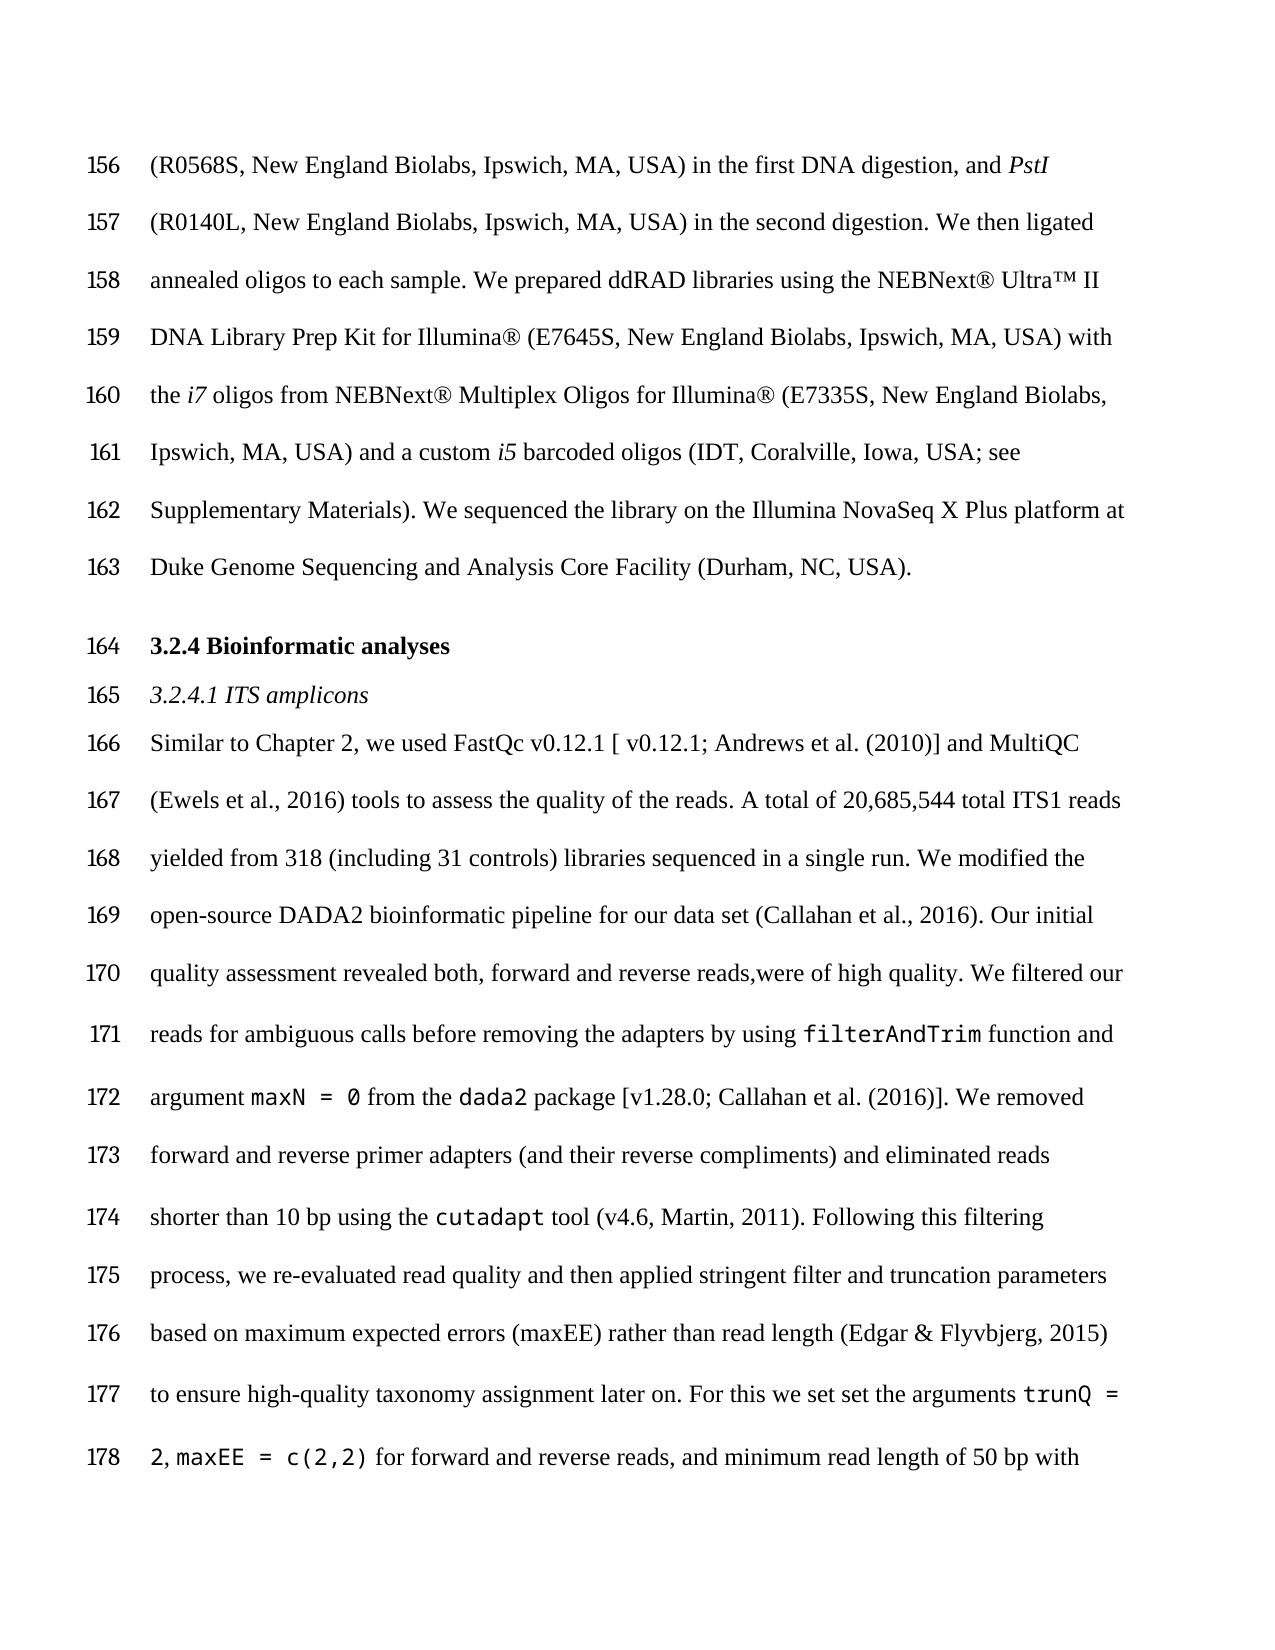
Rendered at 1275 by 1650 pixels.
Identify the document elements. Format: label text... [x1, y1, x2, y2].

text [150, 728, 1125, 1472]
subtitle 3.2.4.1 ITS amplicons [150, 680, 1125, 709]
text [150, 150, 1125, 581]
subtitle 3.2.4 Bioinformatic analyses [150, 631, 1125, 659]
